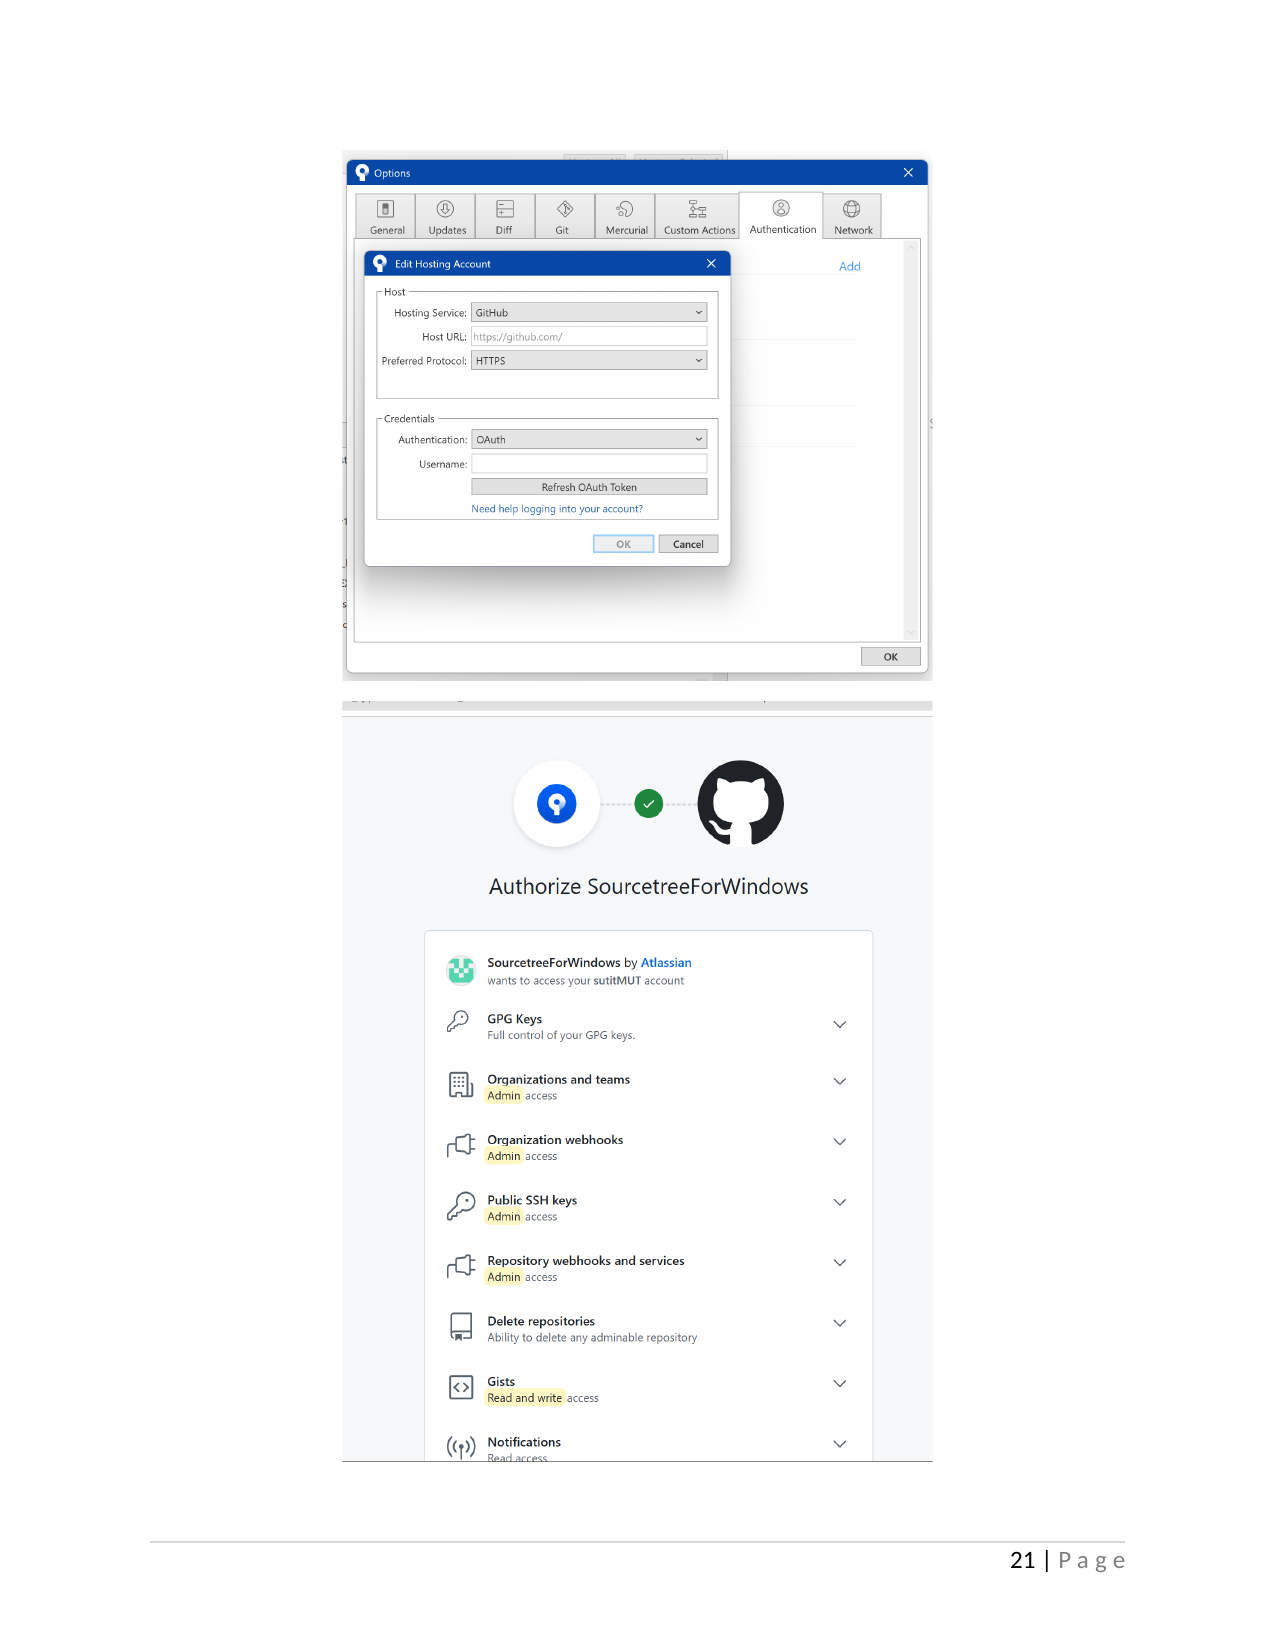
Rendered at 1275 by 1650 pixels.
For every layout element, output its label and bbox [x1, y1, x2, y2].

picture [342, 701, 933, 1462]
picture [342, 150, 933, 681]
